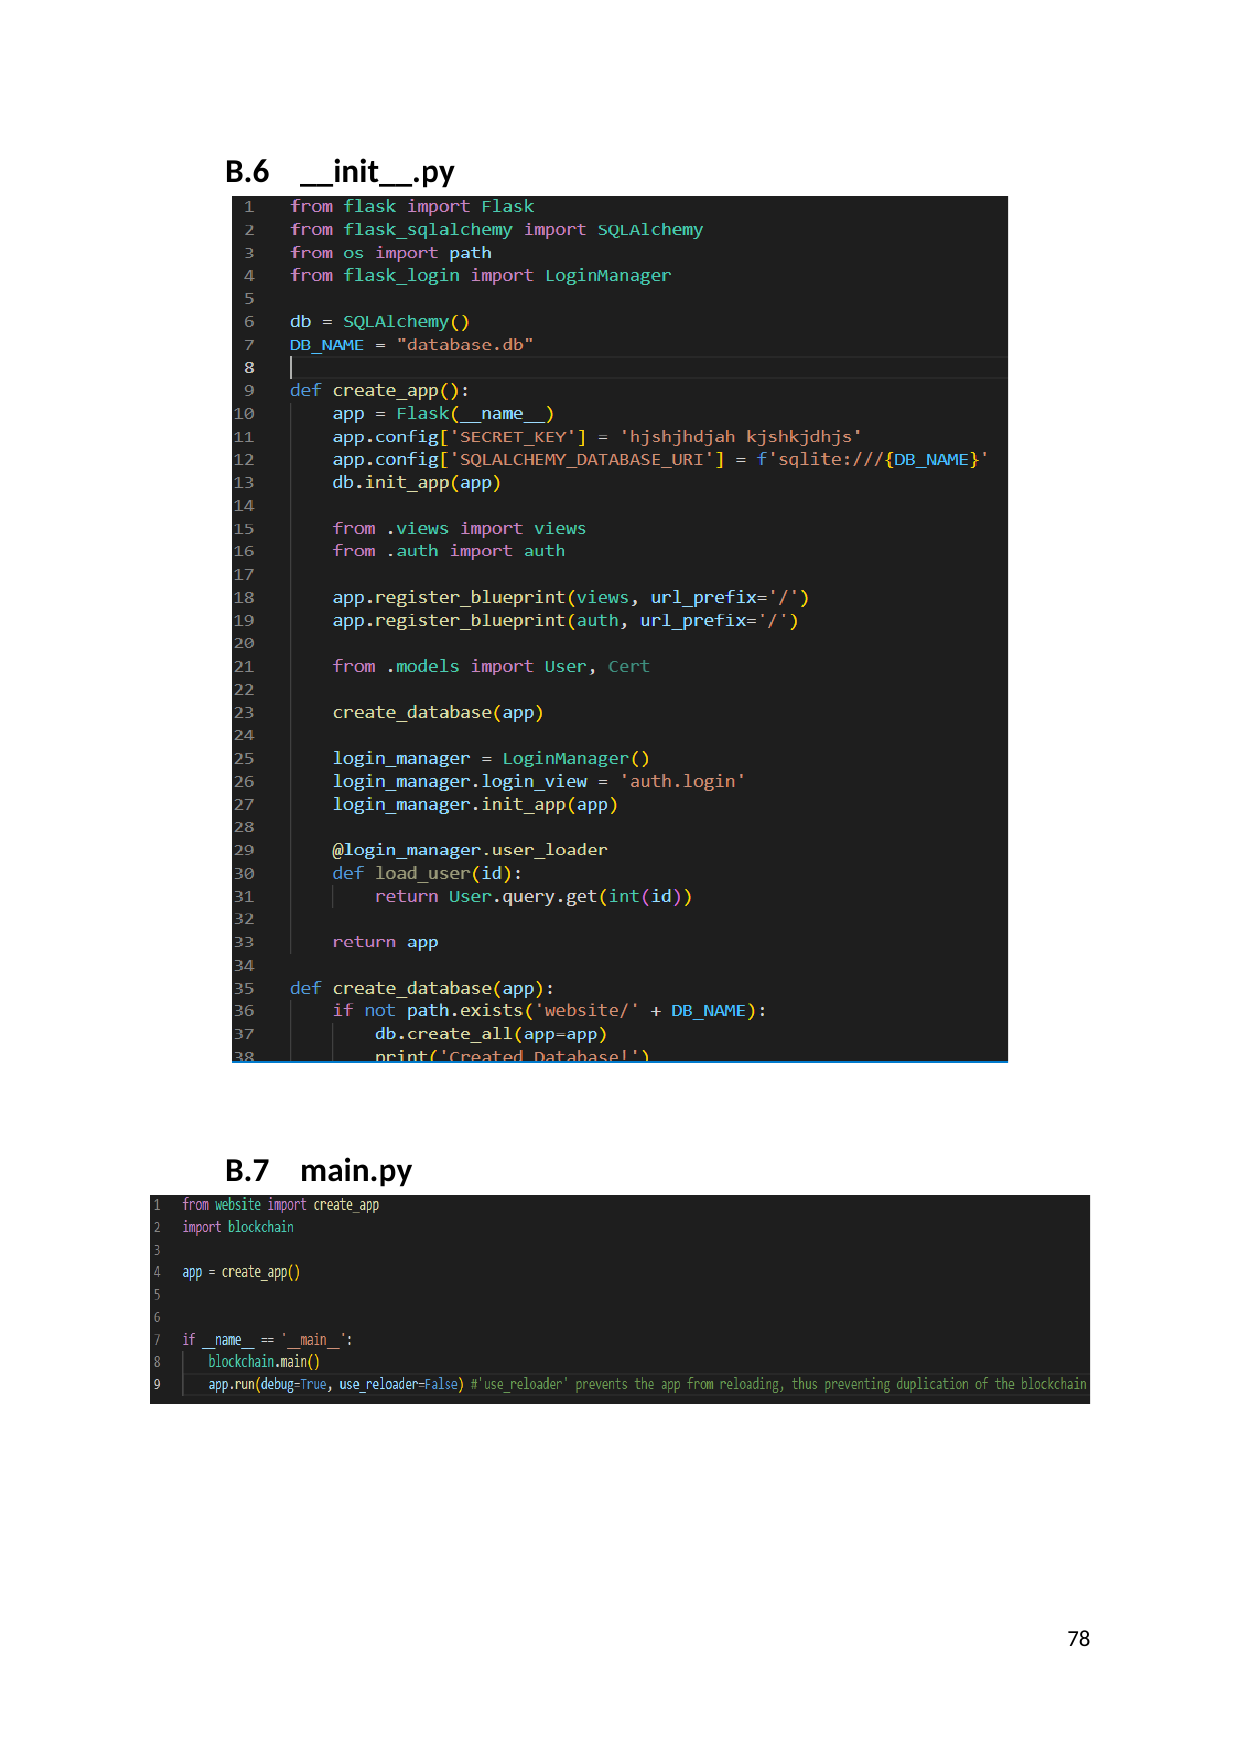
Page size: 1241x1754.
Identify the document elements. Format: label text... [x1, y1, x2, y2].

subtitle B.6 __init__.py [150, 150, 1090, 191]
picture [232, 196, 1009, 1063]
subtitle B.7 main.py [150, 1149, 1090, 1190]
picture [150, 1195, 1091, 1404]
